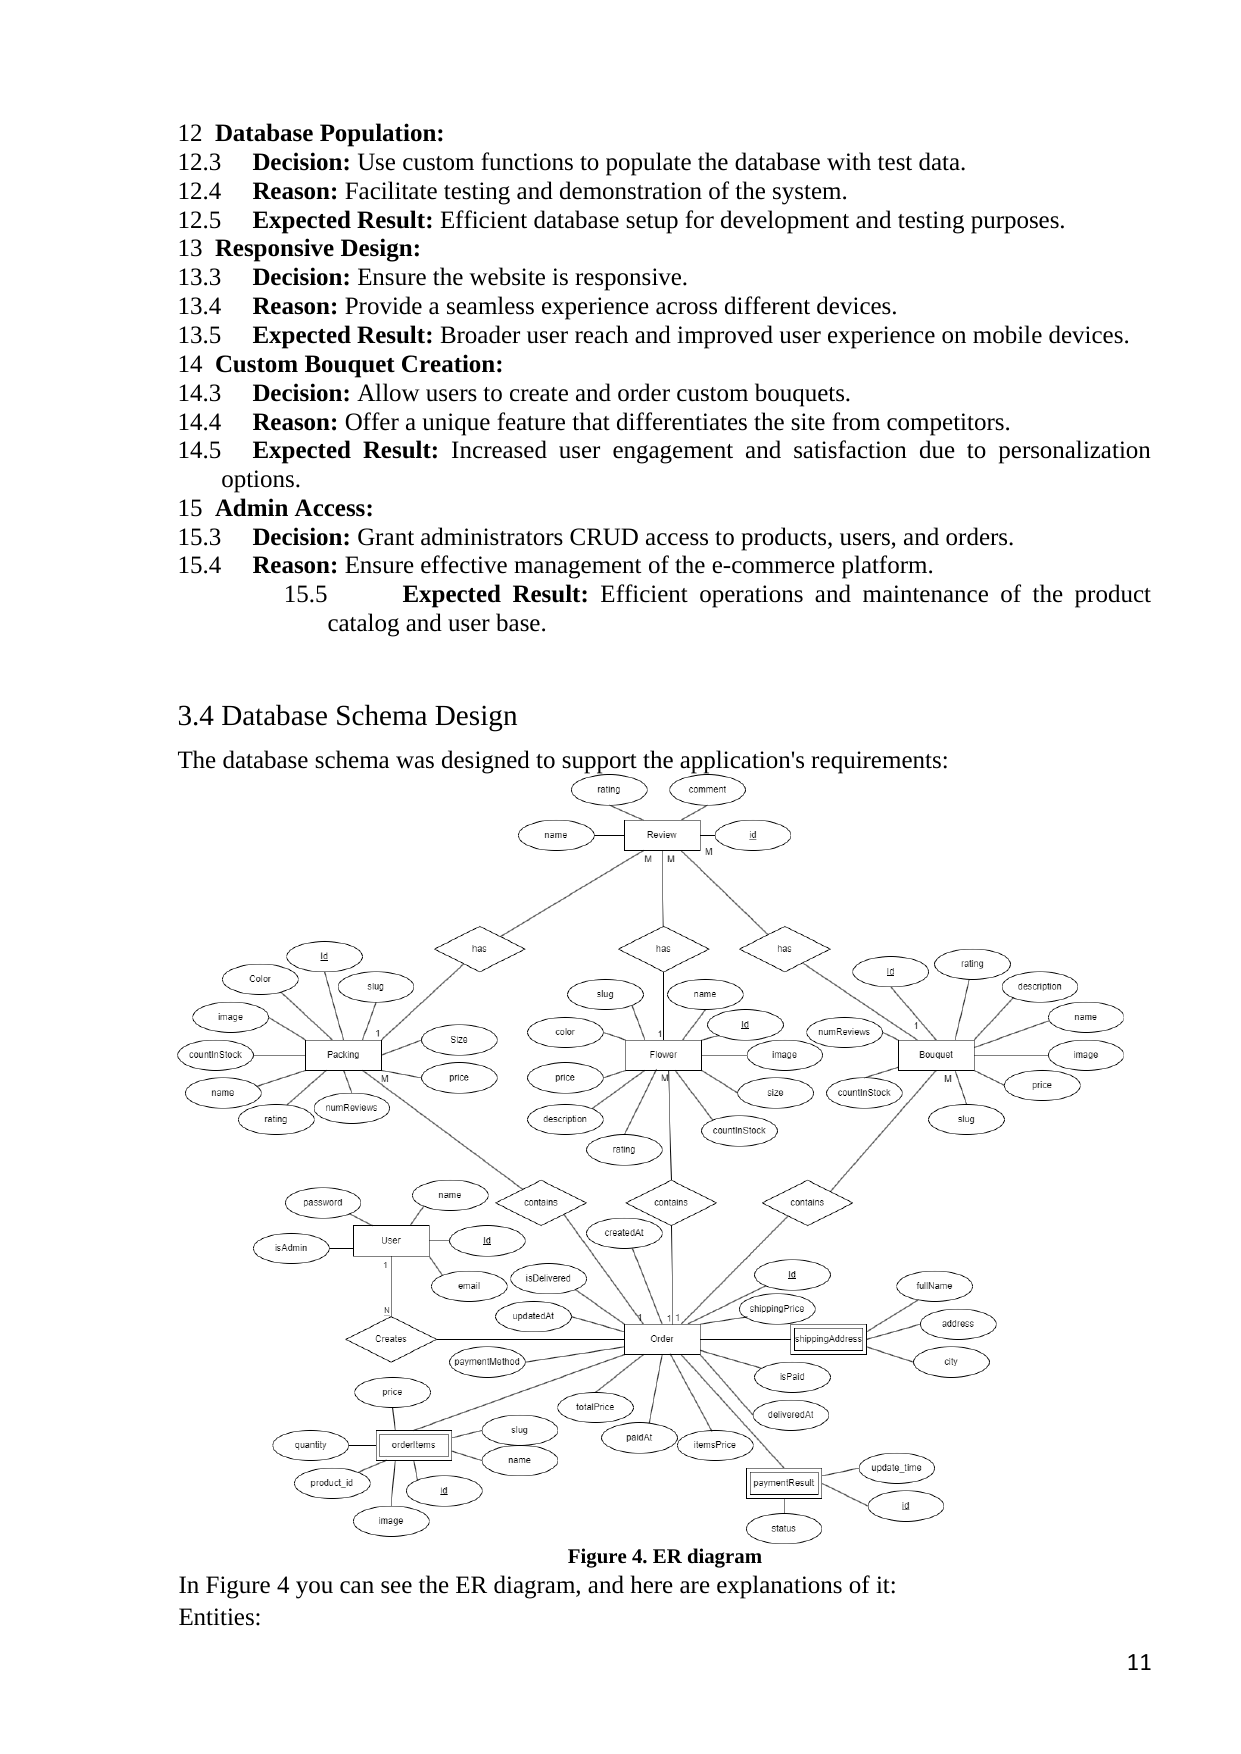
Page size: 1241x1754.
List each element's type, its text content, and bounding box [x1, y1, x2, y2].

list Decision: Ensure the website is responsive. [177, 262, 1152, 291]
text Figure 4. ER diagram [178, 1544, 1152, 1568]
picture [177, 774, 1124, 1544]
list Expected Result: Efficient database setup for development and testing purposes. [177, 205, 1152, 233]
list Reason: Ensure effective management of the e-commerce platform. [177, 551, 1152, 579]
list Decision: Grant administrators CRUD access to products, users, and orders. [177, 522, 1152, 551]
list Database Population: [177, 118, 1152, 147]
list Reason: Facilitate testing and demonstration of the system. [177, 176, 1152, 205]
list Decision: Use custom functions to populate the database with test data. [177, 147, 1152, 176]
list Decision: Allow users to create and order custom bouquets. [177, 378, 1152, 407]
list Responsive Design: [177, 233, 1152, 262]
list Expected Result: Increased user engagement and satisfaction due to personalization options. [177, 435, 1152, 493]
list Reason: Offer a unique feature that differentiates the site from competitors. [177, 407, 1152, 435]
text In Figure 4 you can see the ER diagram, and here are explanations of it: [178, 1570, 1152, 1599]
list Custom Bouquet Creation: [177, 349, 1152, 377]
subtitle 3.4 Database Schema Design [177, 698, 1152, 731]
list Expected Result: Broader user reach and improved user experience on mobile devices. [177, 320, 1152, 349]
list Reason: Provide a seamless experience across different devices. [177, 291, 1152, 320]
list Expected Result: Efficient operations and maintenance of the product catalog and user base. [283, 579, 1152, 637]
text Entities: [178, 1602, 1152, 1631]
list Admin Access: [177, 493, 1152, 522]
text The database schema was designed to support the application's requirements: [177, 746, 1152, 774]
